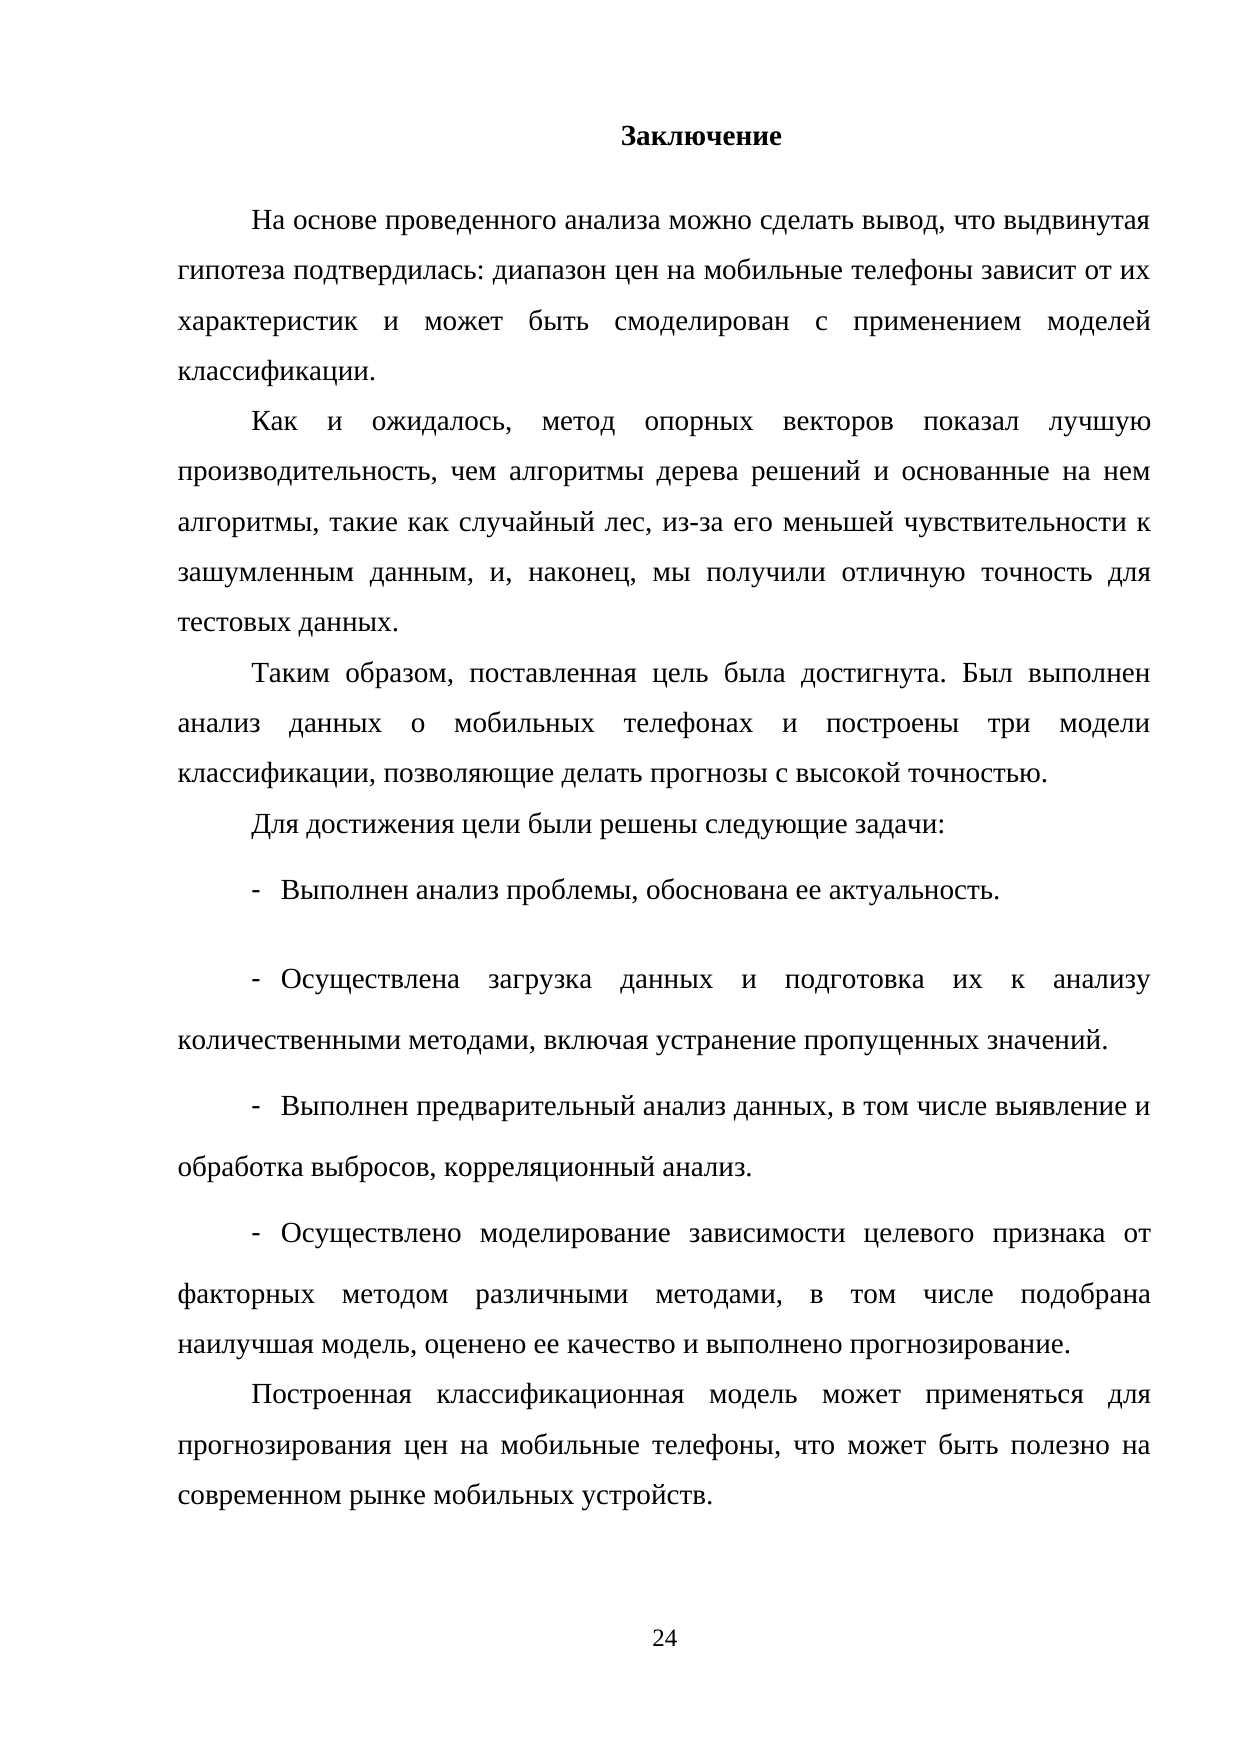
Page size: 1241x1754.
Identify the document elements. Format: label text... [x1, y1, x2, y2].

list Выполнен анализ проблемы, обоснована ее актуальность. [177, 856, 1152, 916]
text На основе проведенного анализа можно сделать вывод, что выдвинутая гипотеза подтвердилась: диапазон цен на мобильные телефоны зависит от их характеристик и может быть смоделирован с применением моделей классификации. [177, 202, 1152, 386]
list Осуществлена загрузка данных и подготовка их к анализу количественными методами, включая устранение пропущенных значений. [177, 946, 1152, 1056]
list Осуществлено моделирование зависимости целевого признака от факторных методом различными методами, в том числе подобрана наилучшая модель, оценено ее качество и выполнено прогнозирование. [177, 1199, 1152, 1360]
text Таким образом, поставленная цель была достигнута. Был выполнен анализ данных о мобильных телефонах и построены три модели классификации, позволяющие делать прогнозы с высокой точностью. [177, 655, 1152, 789]
list Выполнен предварительный анализ данных, в том числе выявление и обработка выбросов, корреляционный анализ. [177, 1073, 1152, 1183]
text Для достижения цели были решены следующие задачи: [177, 806, 1152, 839]
text Заключение [177, 118, 1152, 152]
text Как и ожидалось, метод опорных векторов показал лучшую производительность, чем алгоритмы дерева решений и основанные на нем алгоритмы, такие как случайный лес, из-за его меньшей чувствительности к зашумленным данным, и, наконец, мы получили отличную точность для тестовых данных. [177, 403, 1152, 638]
text Построенная классификационная модель может применяться для прогнозирования цен на мобильные телефоны, что может быть полезно на современном рынке мобильных устройств. [177, 1377, 1152, 1511]
